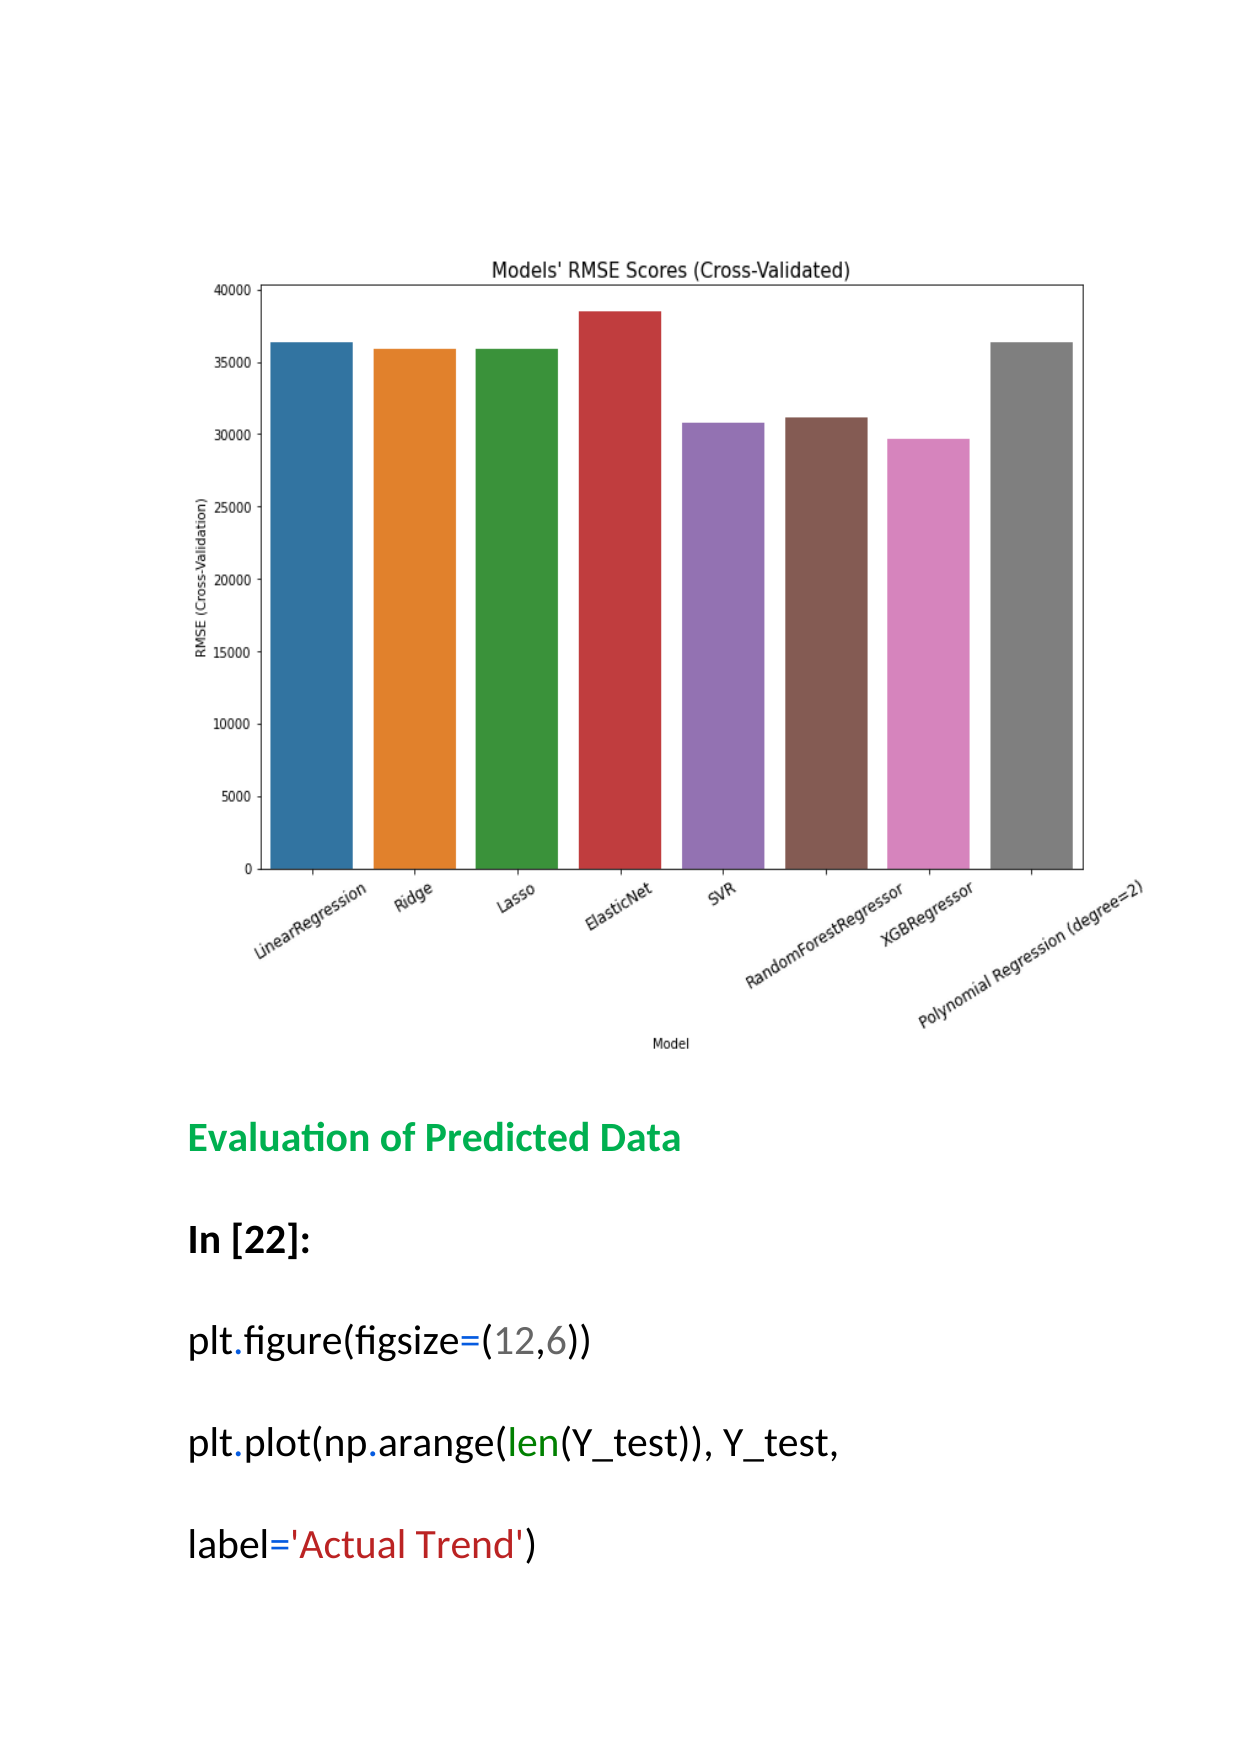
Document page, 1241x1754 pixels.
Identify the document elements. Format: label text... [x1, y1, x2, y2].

picture [187, 251, 1153, 1061]
text label='Actual Trend') [187, 1518, 1053, 1568]
text In [22]: [187, 1213, 1053, 1263]
text plt.figure(figsize=(12,6)) [187, 1314, 1053, 1365]
text Evaluation of Predicted Data [187, 1111, 1053, 1162]
text plt.plot(np.arange(len(Y_test)), Y_test, [187, 1416, 1053, 1467]
